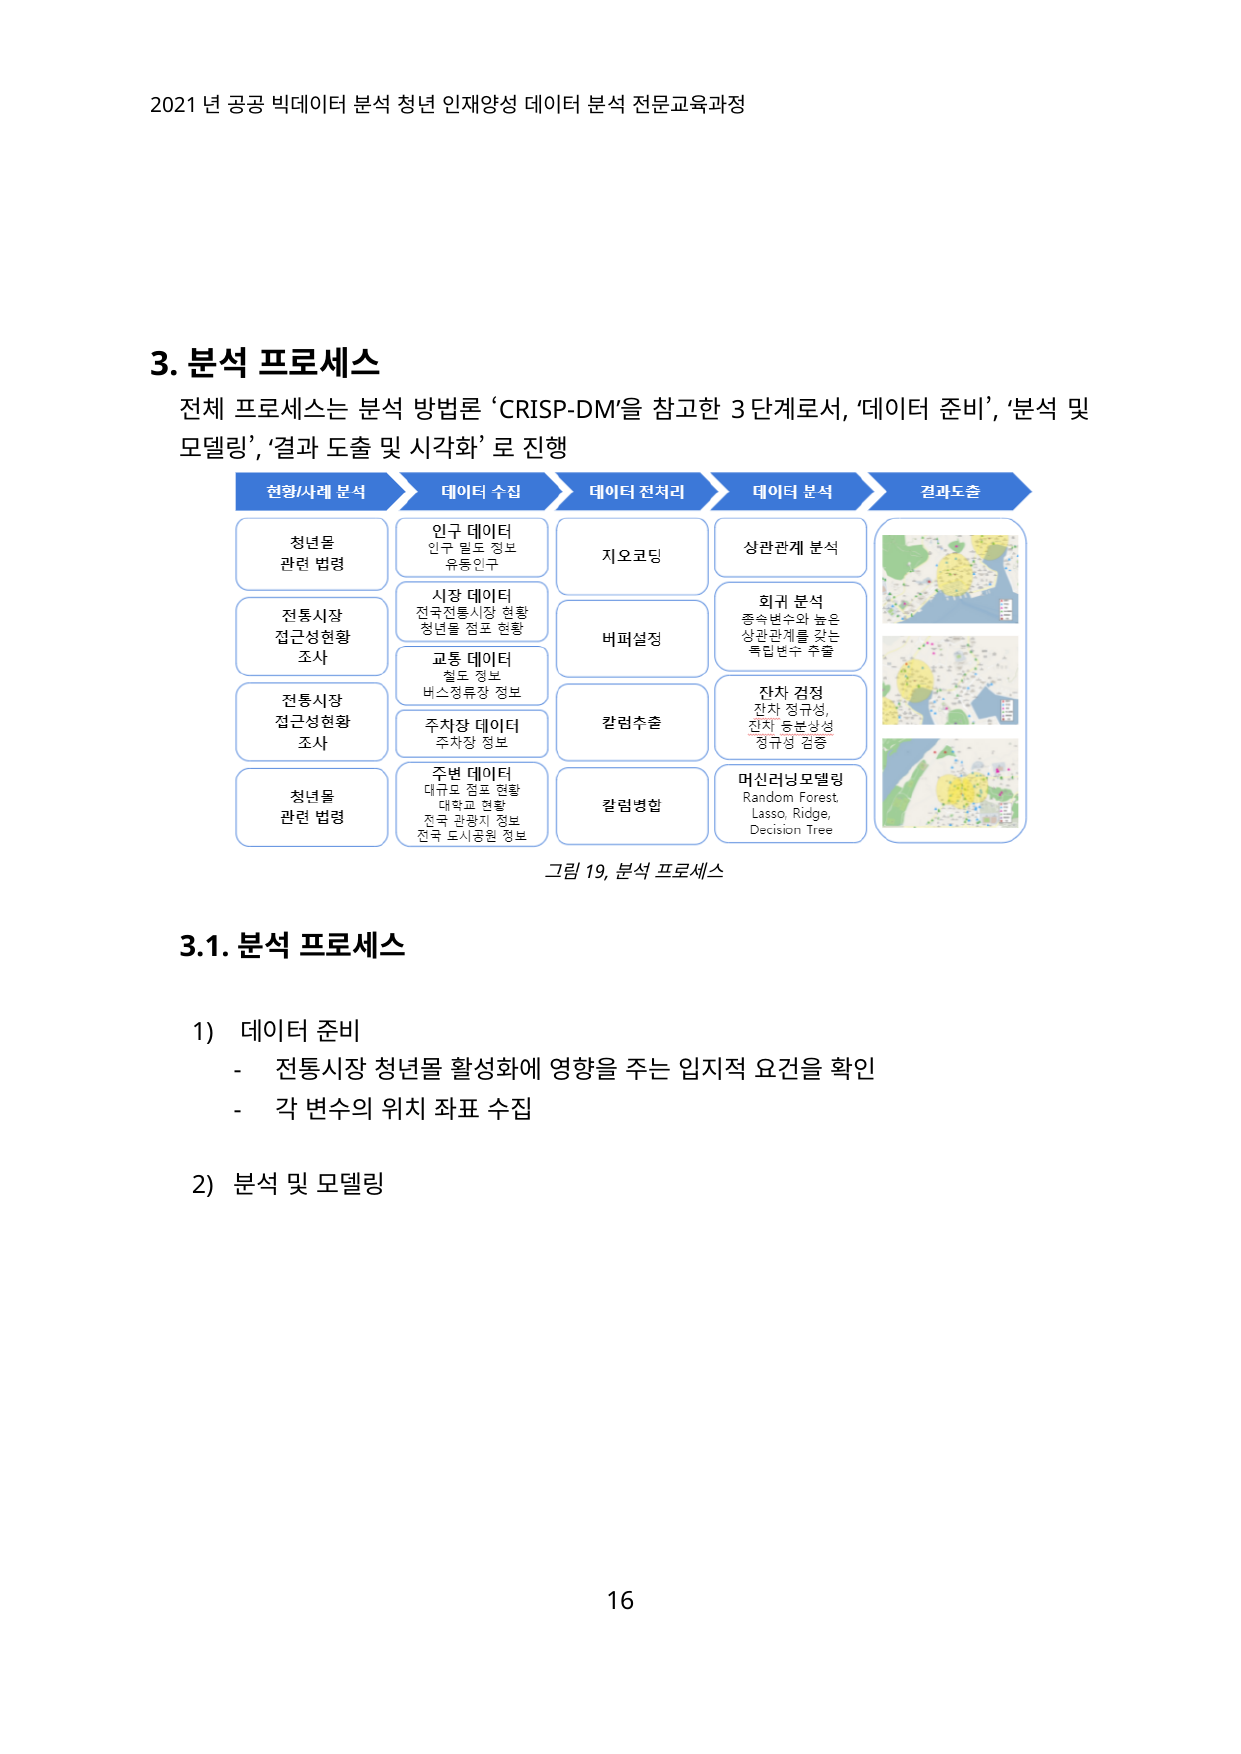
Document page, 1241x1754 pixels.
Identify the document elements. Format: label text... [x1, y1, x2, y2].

list 전통시장 청년몰 활성화에 영향을 주는 입지적 요건을 확인 [233, 1050, 1090, 1086]
picture [231, 467, 1038, 854]
text 전체 프로세스는 분석 방법론 ‘CRISP-DM’을 참고한 3단계로서, ‘데이터 준비’, ‘분석 및 모델링’, ‘결과 도출 및 시각화’ 로 진행 [179, 389, 1090, 464]
text 그림 19, 분석 프로세스 [179, 856, 1090, 883]
text 3.1. 분석 프로세스 [179, 922, 1090, 965]
list 분석 및 모델링 [192, 1165, 1090, 1201]
list 데이터 준비 [192, 1011, 1090, 1047]
text 3. 분석 프로세스 [150, 337, 1090, 385]
list 각 변수의 위치 좌표 수집 [233, 1089, 1090, 1125]
